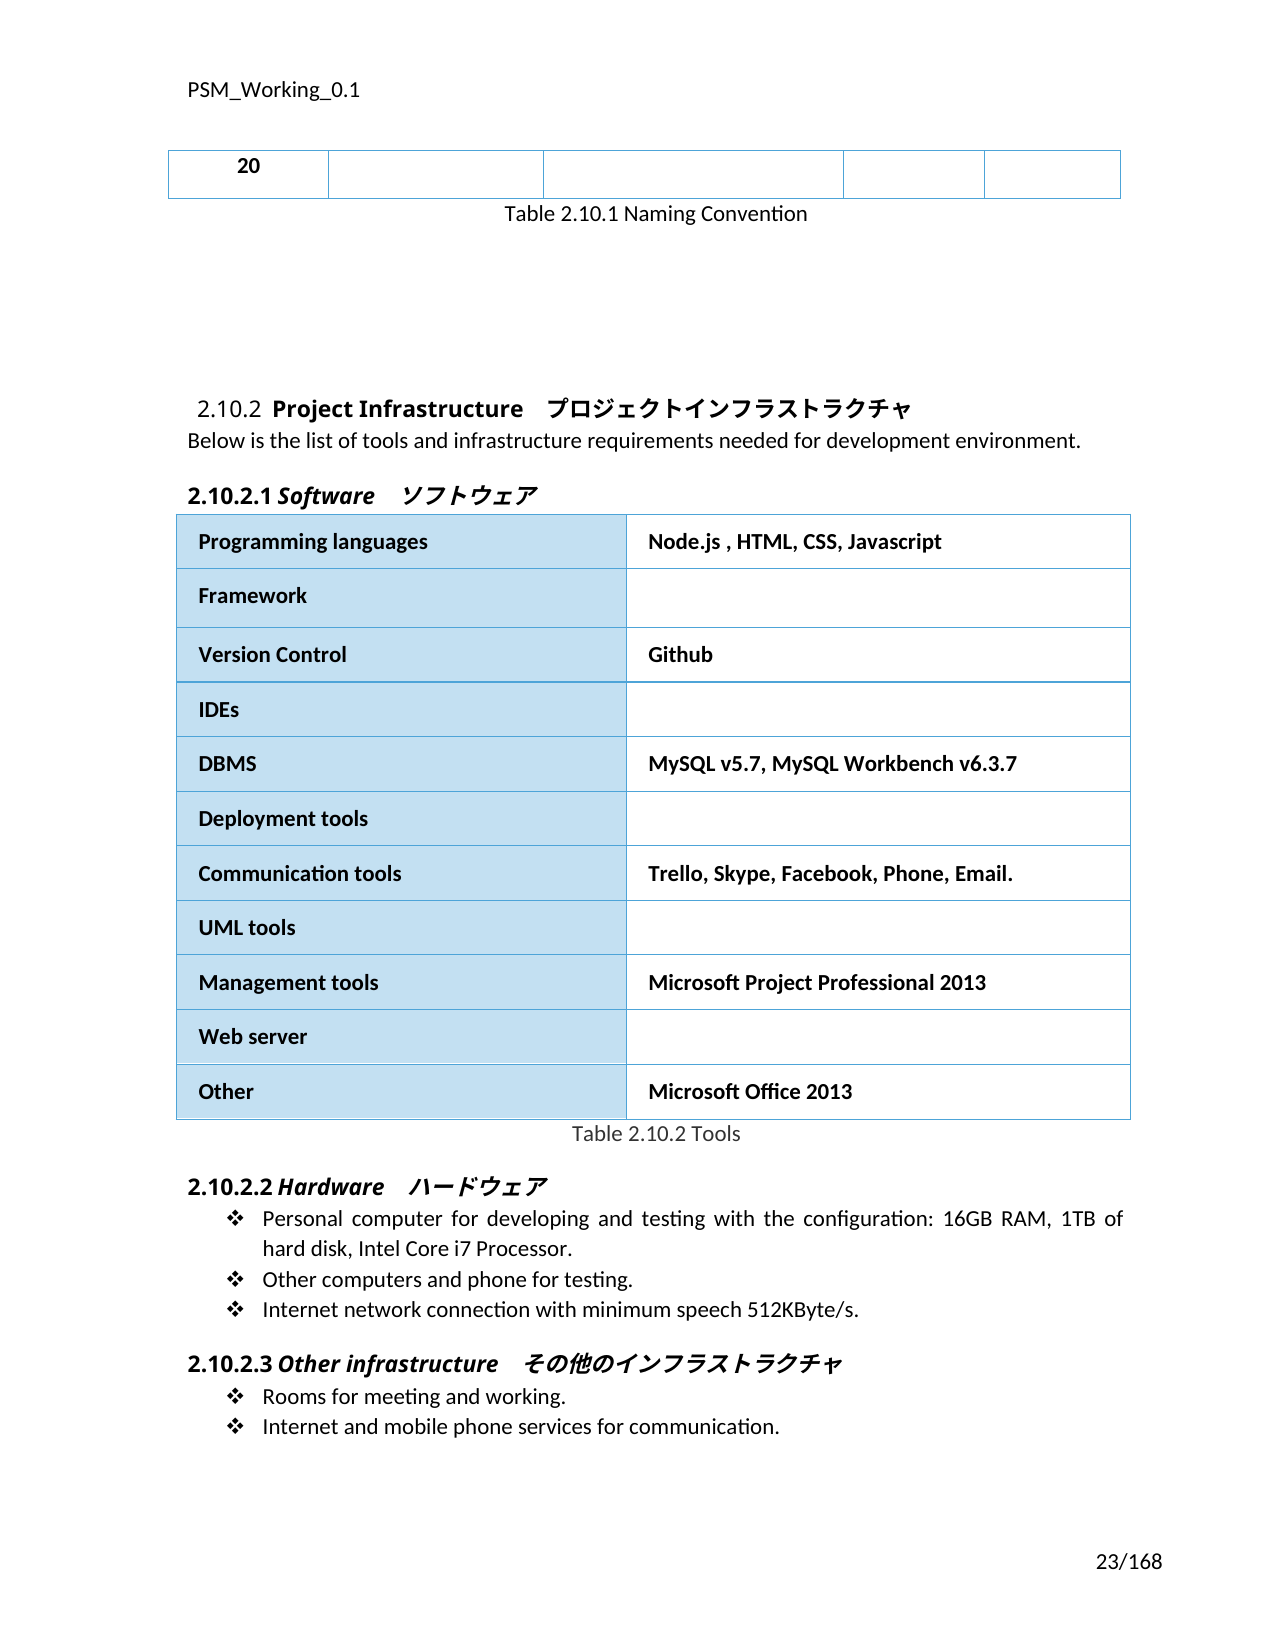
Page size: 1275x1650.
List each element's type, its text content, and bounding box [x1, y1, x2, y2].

table_cell Version Control [177, 628, 626, 681]
table_cell Trello, Skype, Facebook, Phone, Email. [627, 846, 1130, 900]
table_cell 20 [169, 151, 328, 198]
text Below is the list of tools and infrastructure requirements needed for development environment. [187, 426, 1125, 454]
text Table 2.10.2 Tools [187, 1120, 1125, 1147]
list Other computers and phone for testing. [225, 1265, 1125, 1293]
list Internet and mobile phone services for communication. [225, 1412, 1125, 1440]
table_cell IDEs [177, 683, 626, 736]
table_cell [985, 151, 1120, 198]
table_cell DBMS [177, 737, 626, 791]
table_cell UML tools [177, 901, 626, 954]
table_cell Microsoft Project Professional 2013 [627, 955, 1130, 1009]
table_cell [627, 792, 1130, 845]
table_header Programming languages [177, 515, 626, 568]
subtitle Software ソフトウェア [187, 477, 1125, 511]
table_cell MySQL v5.7, MySQL Workbench v6.3.7 [627, 737, 1130, 791]
list Rooms for meeting and working. [225, 1382, 1125, 1410]
table_cell [844, 151, 984, 198]
table_cell Framework [177, 569, 626, 627]
list Personal computer for developing and testing with the configuration: 16GB RAM, 1TB of hard disk, Intel Core i7 Processor. [225, 1204, 1125, 1262]
table_cell Github [627, 628, 1130, 681]
table_cell [329, 151, 543, 198]
table_cell [627, 1010, 1130, 1063]
table_cell [627, 569, 1130, 627]
table_cell Communication tools [177, 846, 626, 900]
table_header Node.js , HTML, CSS, Javascript [627, 515, 1130, 568]
table_cell Deployment tools [177, 792, 626, 845]
subtitle Project Infrastructure プロジェクトインフラストラクチャ [197, 391, 1125, 424]
table_cell Other [177, 1065, 626, 1118]
table_cell [627, 901, 1130, 954]
list Internet network connection with minimum speech 512KByte/s. [225, 1295, 1125, 1323]
table_cell Management tools [177, 955, 626, 1009]
table_cell [627, 683, 1130, 736]
table_cell [544, 151, 843, 198]
subtitle Hardware ハードウェア [187, 1168, 1125, 1202]
table_cell Web server [177, 1010, 626, 1063]
subtitle Other infrastructure その他のインフラストラクチャ [187, 1346, 1125, 1379]
table_cell Microsoft Office 2013 [627, 1065, 1130, 1118]
